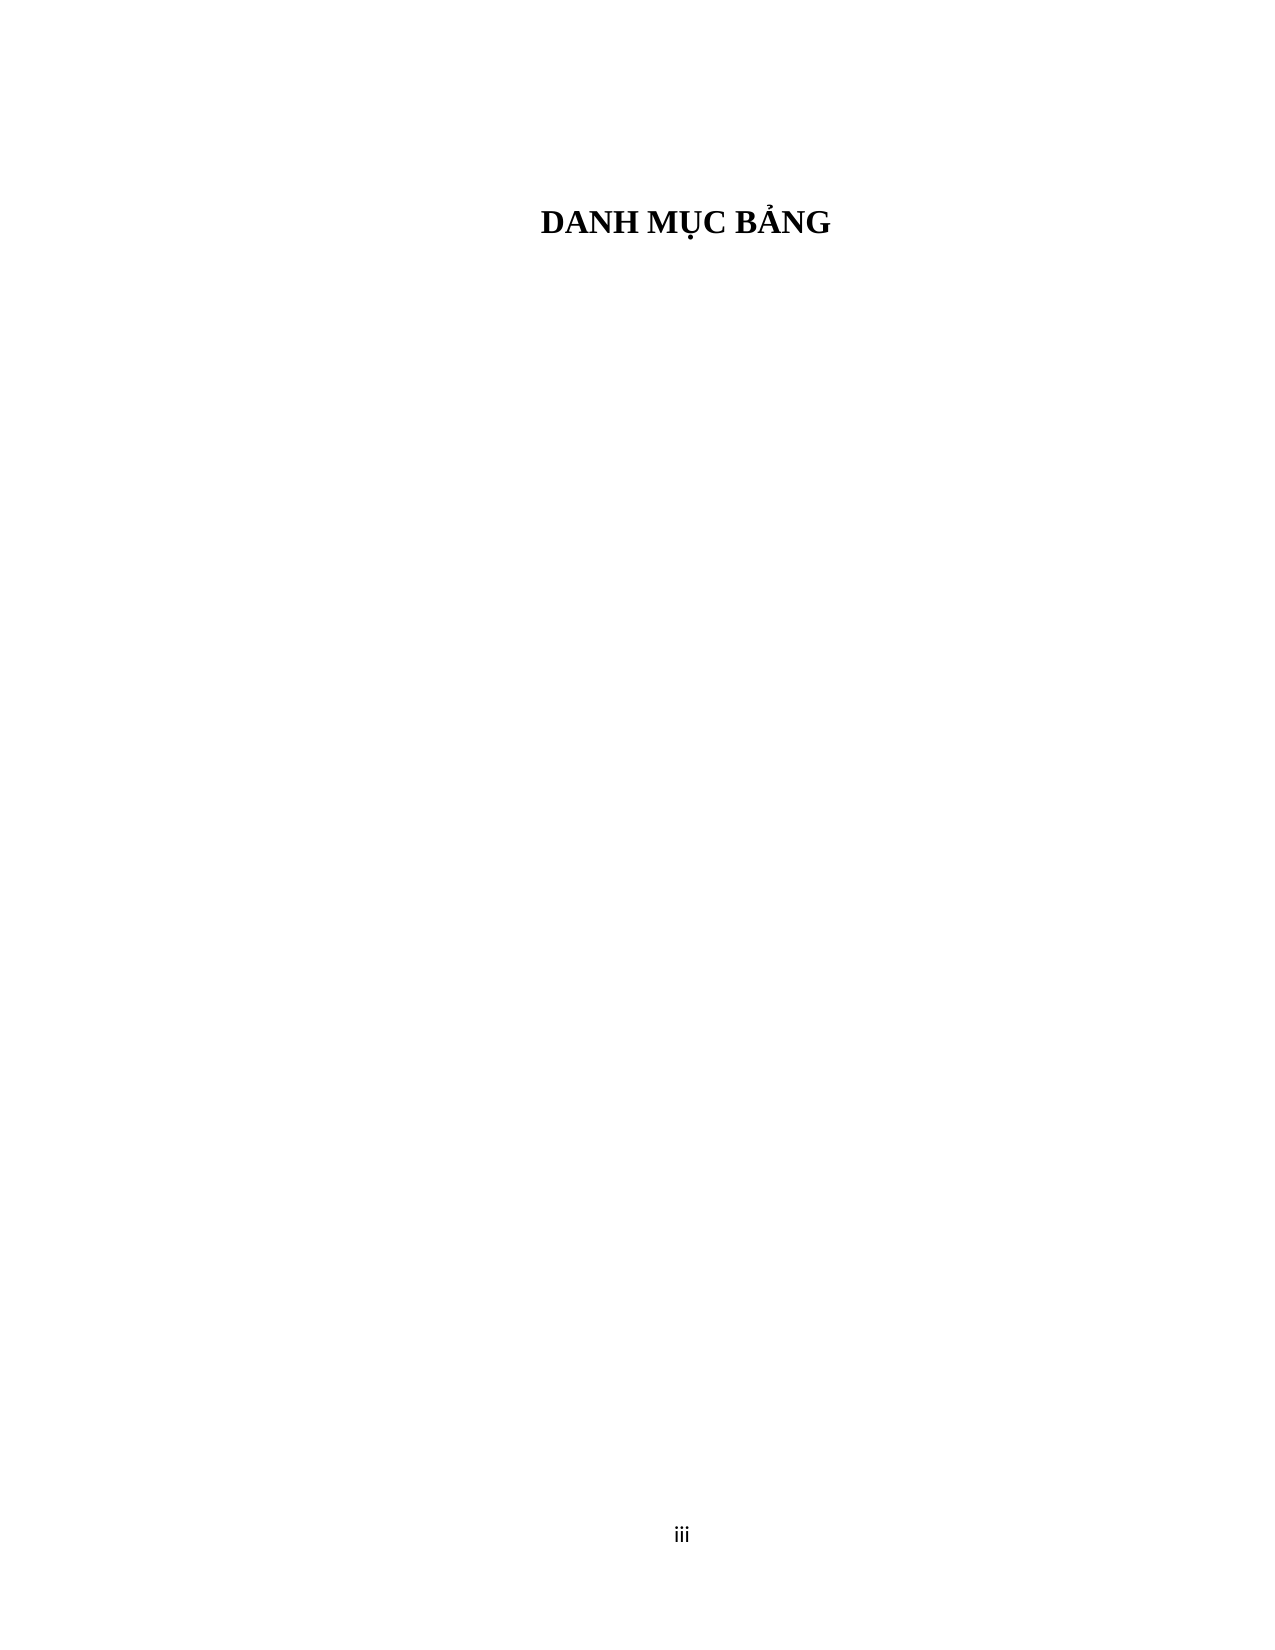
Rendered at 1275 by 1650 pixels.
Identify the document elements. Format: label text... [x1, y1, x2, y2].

subtitle DANH MỤC BẢNG [207, 202, 1157, 241]
